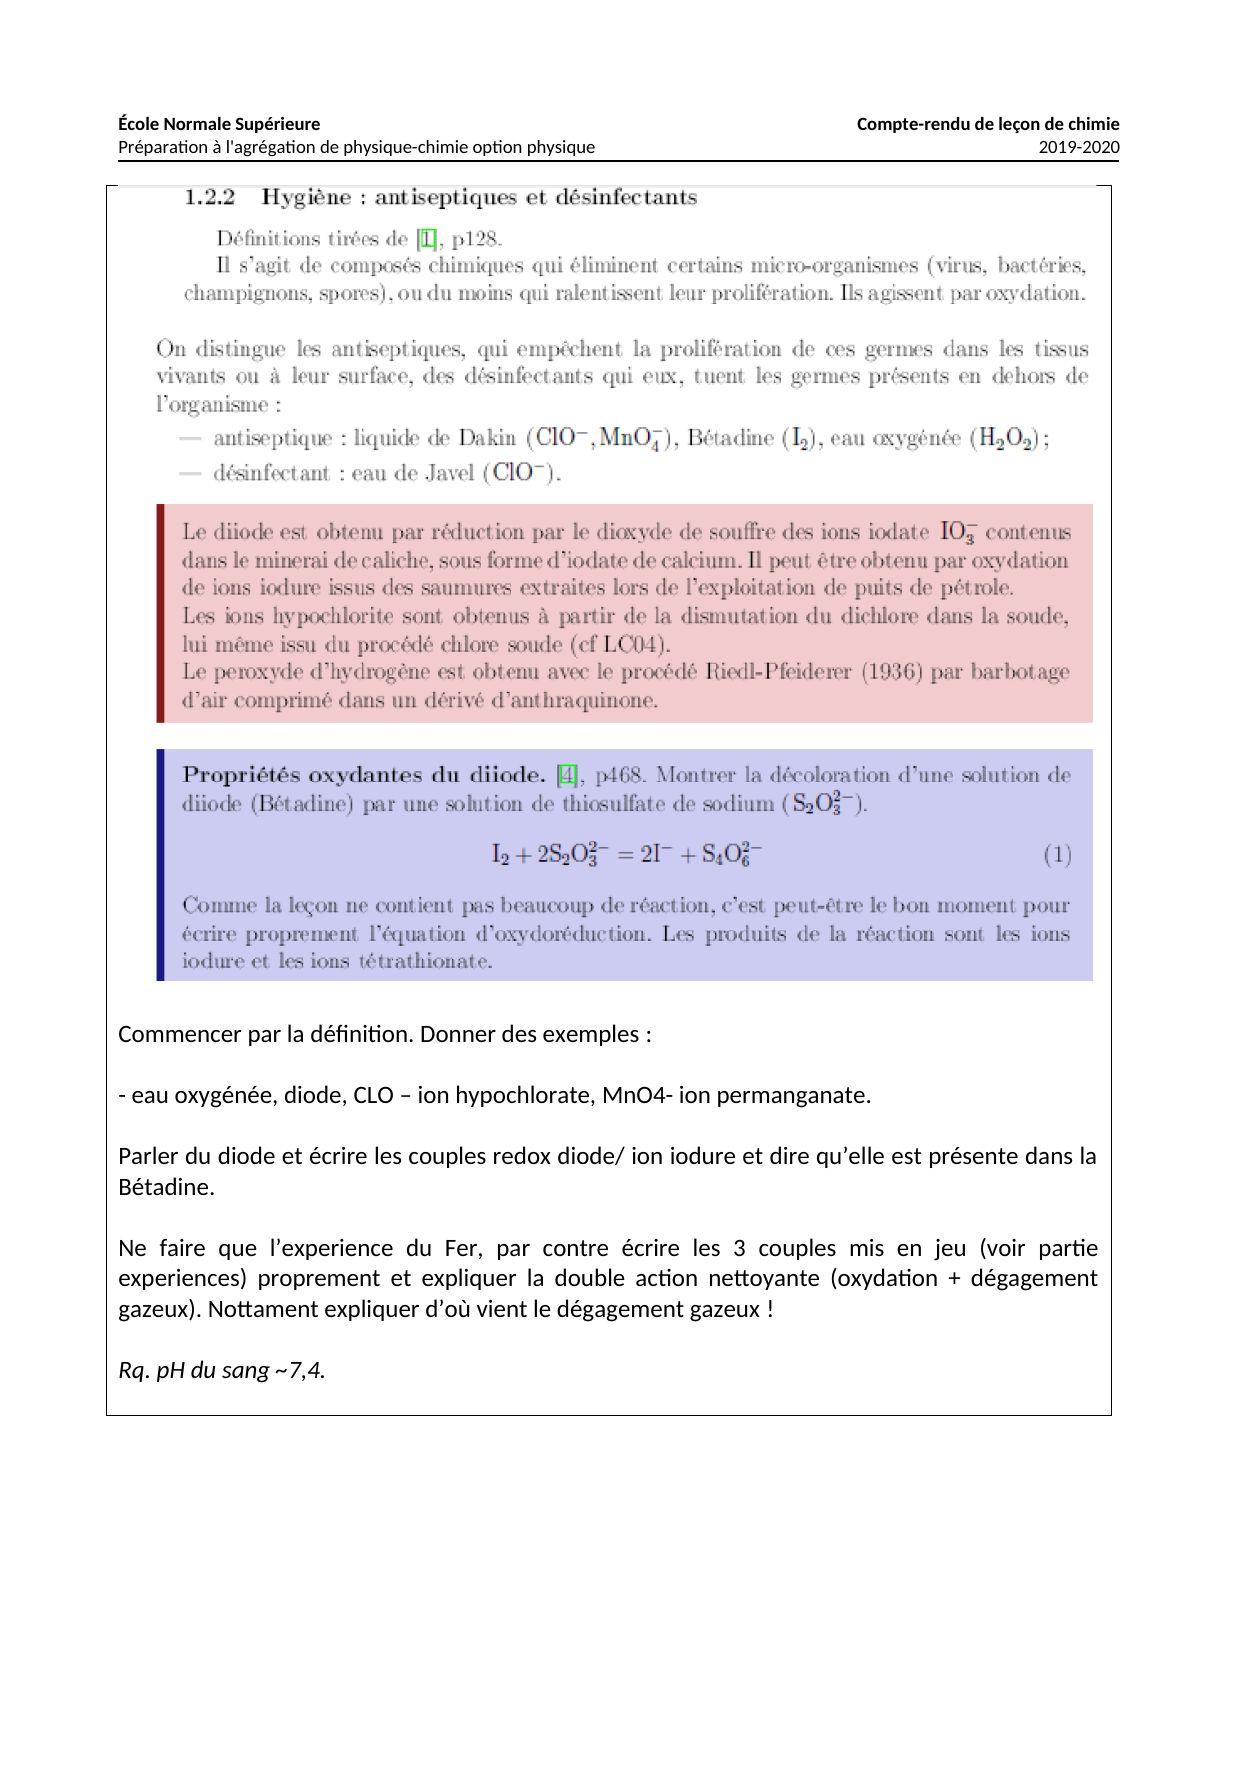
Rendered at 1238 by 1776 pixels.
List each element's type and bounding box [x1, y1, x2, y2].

table_cell [107, 186, 1111, 1415]
picture [118, 185, 1097, 988]
